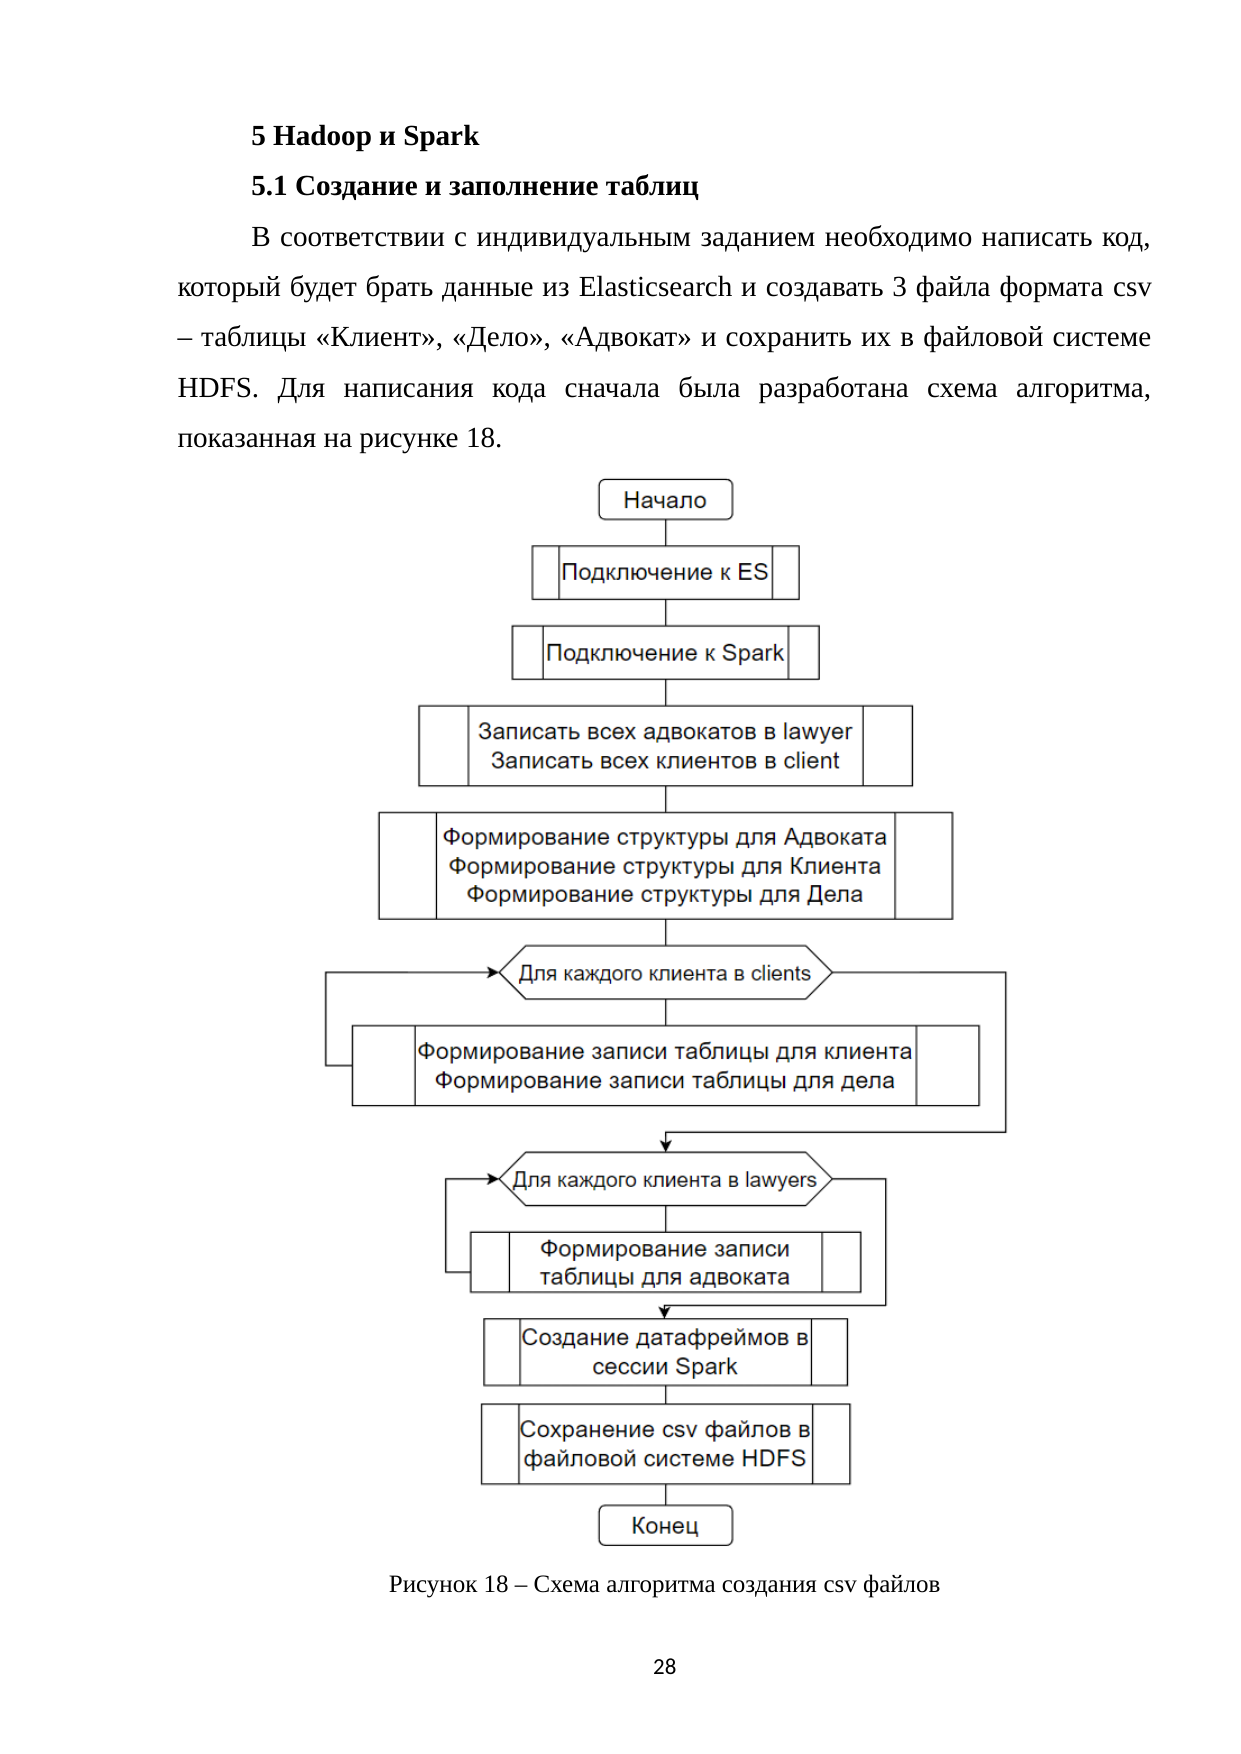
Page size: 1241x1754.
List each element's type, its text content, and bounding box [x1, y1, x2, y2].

text 5.1 Создание и заполнение таблиц [177, 168, 1152, 202]
text 5 Hadoop и Spark [177, 118, 1152, 152]
text В соответствии с индивидуальным заданием необходимо написать код, который будет брать данные из Elasticsearch и создавать 3 файла формата csv – таблицы «Клиент», «Дело», «Адвокат» и сохранить их в файловой системе HDFS. Для написания кода сначала была разработана схема алгоритма, показанная на рисунке 18. [177, 219, 1152, 453]
text Рисунок 18 – Схема алгоритма создания csv файлов [177, 1569, 1152, 1598]
picture [317, 470, 1012, 1555]
